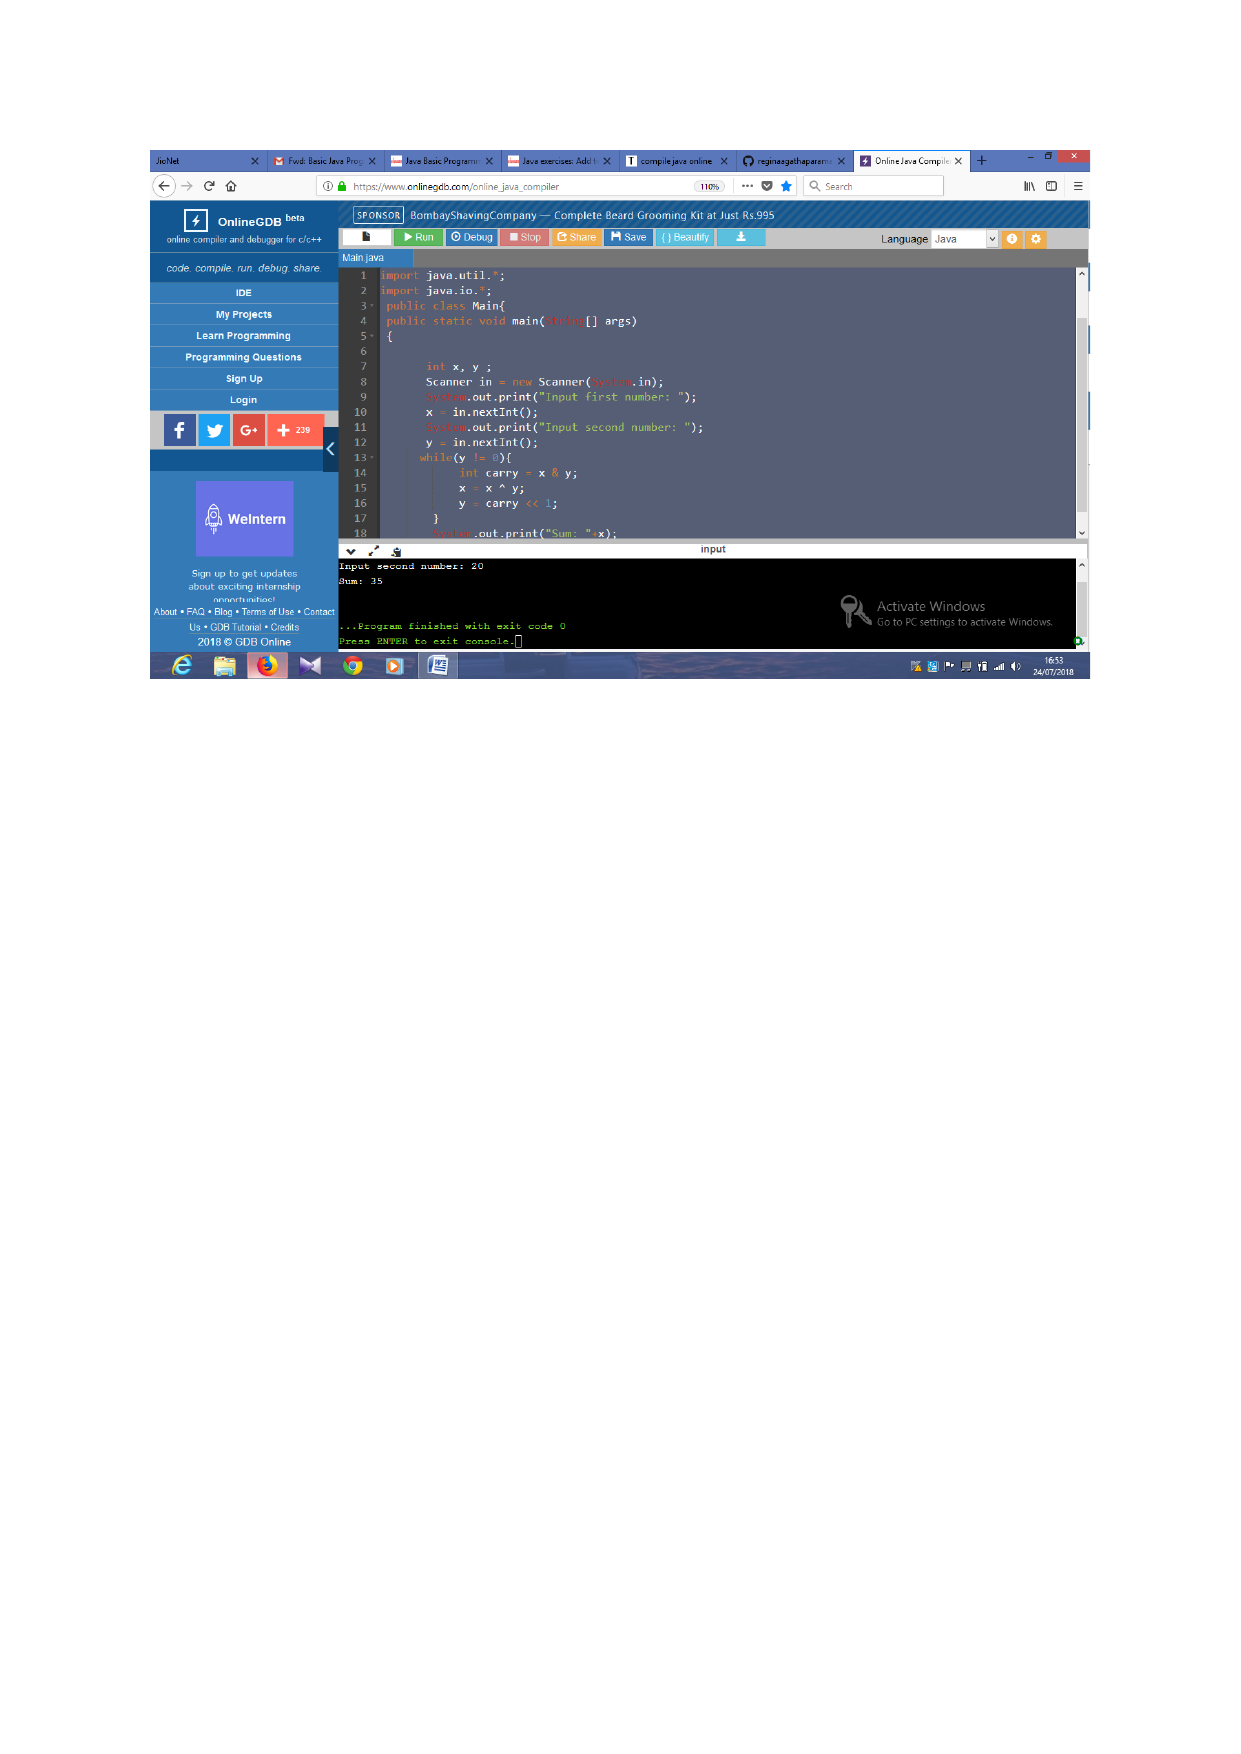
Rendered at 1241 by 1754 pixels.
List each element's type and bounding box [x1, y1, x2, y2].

picture [150, 150, 1091, 679]
